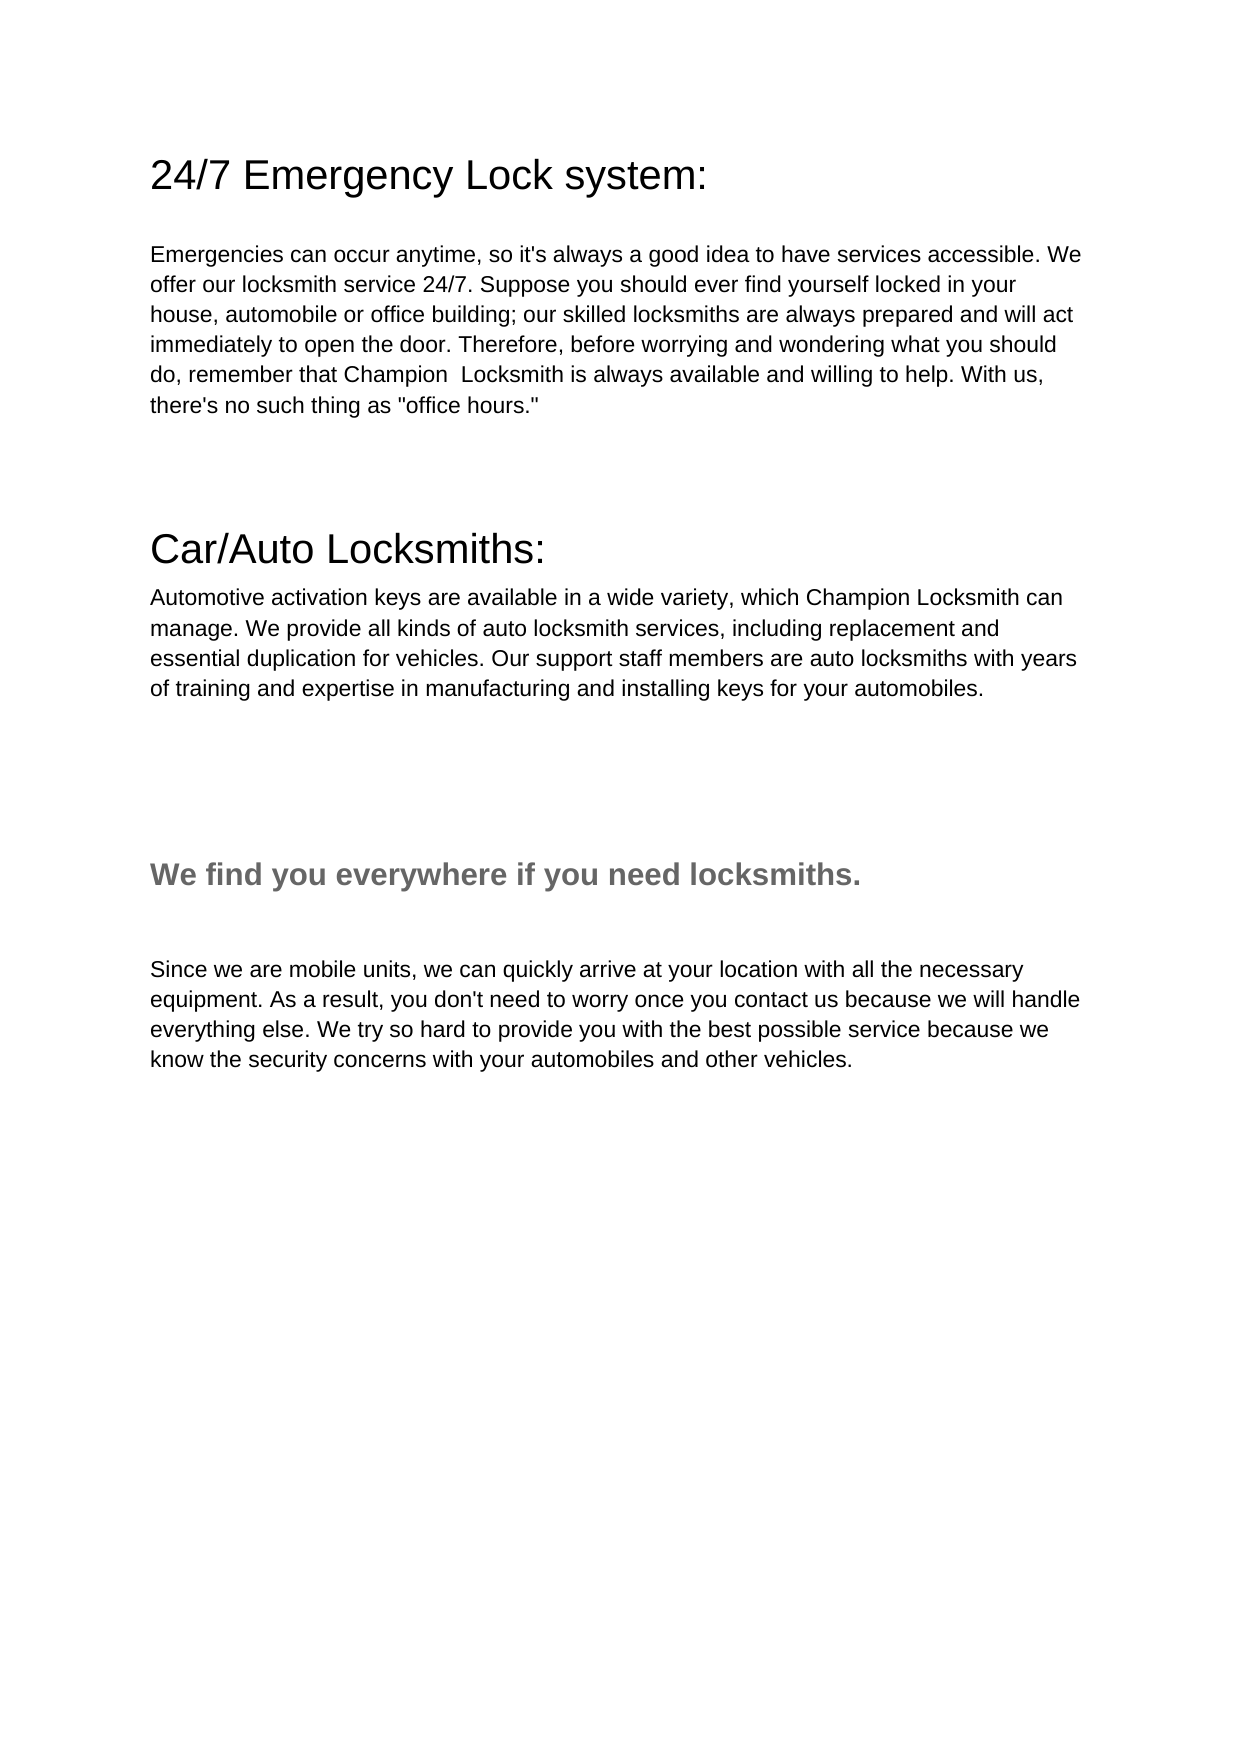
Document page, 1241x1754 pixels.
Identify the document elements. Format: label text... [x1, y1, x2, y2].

subtitle Car/Auto Locksmiths: [150, 524, 1090, 572]
text Since we are mobile units, we can quickly arrive at your location with all the necessary equipment. As a result, you don't need to worry once you contact us because we will handle everything else. We try so hard to provide you with the best possible service because we know the security concerns with your automobiles and other vehicles. [150, 956, 1090, 1073]
subtitle 24/7 Emergency Lock system: [150, 150, 1090, 198]
subtitle We find you everywhere if you need locksmiths. [150, 856, 1090, 892]
text Automotive activation keys are available in a wide variety, which Champion Locksmith can manage. We provide all kinds of auto locksmith services, including replacement and essential duplication for vehicles. Our support staff members are auto locksmiths with years of training and expertise in manufacturing and installing keys for your automobiles. [150, 584, 1090, 701]
text Emergencies can occur anytime, so it's always a good idea to have services accessible. We offer our locksmith service 24/7. Suppose you should ever find yourself locked in your house, automobile or office building; our skilled locksmiths are always prepared and will act immediately to open the door. Therefore, before worrying and wondering what you should do, remember that Champion Locksmith is always available and willing to help. With us, there's no such thing as "office hours." [150, 241, 1090, 418]
